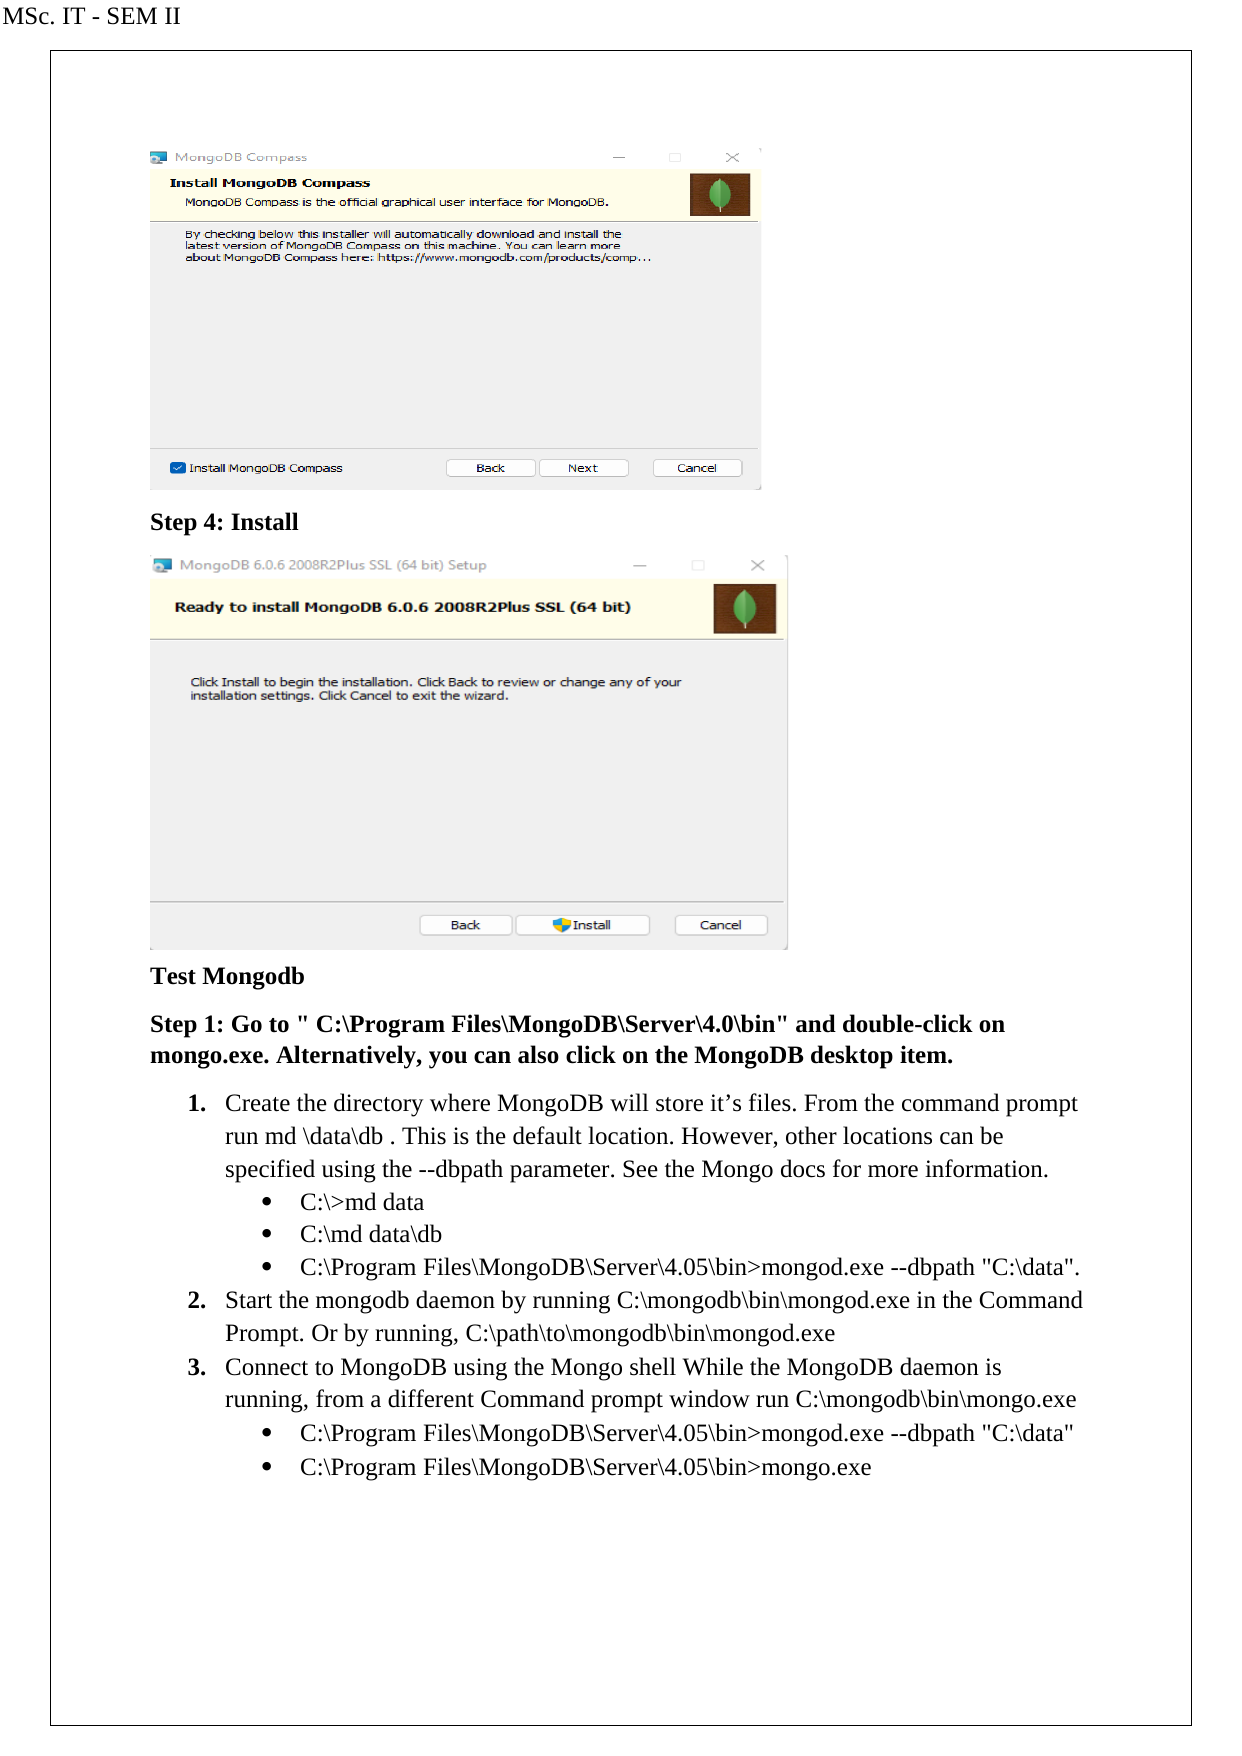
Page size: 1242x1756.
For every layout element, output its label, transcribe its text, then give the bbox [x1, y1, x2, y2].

picture [150, 555, 789, 950]
list C:\>md data [262, 1187, 1175, 1216]
subtitle Step 4: Install [150, 507, 1175, 536]
list C:\Program Files\MongoDB\Server\4.05\bin>mongod.exe --dbpath "C:\data". [262, 1252, 1175, 1281]
subtitle Step 1: Go to " C:\Program Files\MongoDB\Server\4.0\bin" and double-click on mongo.exe. Alternatively, you can also click on the MongoDB desktop item. [150, 1009, 1008, 1069]
list Connect to MongoDB using the Mongo shell While the MongoDB daemon is running, from a different Command prompt window run C:\mongodb\bin\mongo.exe [187, 1352, 1077, 1413]
list Start the mongodb daemon by running C:\mongodb\bin\mongod.exe in the Command Prompt. Or by running, C:\path\to\mongodb\bin\mongod.exe [187, 1286, 1084, 1347]
list C:\md data\db [262, 1219, 1175, 1248]
picture [150, 148, 762, 490]
list C:\Program Files\MongoDB\Server\4.05\bin>mongod.exe --dbpath "C:\data" [262, 1418, 1175, 1447]
list Create the directory where MongoDB will store it’s files. From the command prompt run md \data\db . This is the default location. However, other locations can be specified using the --dbpath parameter. See the Mongo docs for more information. [187, 1088, 1079, 1182]
list C:\Program Files\MongoDB\Server\4.05\bin>mongo.exe [262, 1452, 1175, 1480]
